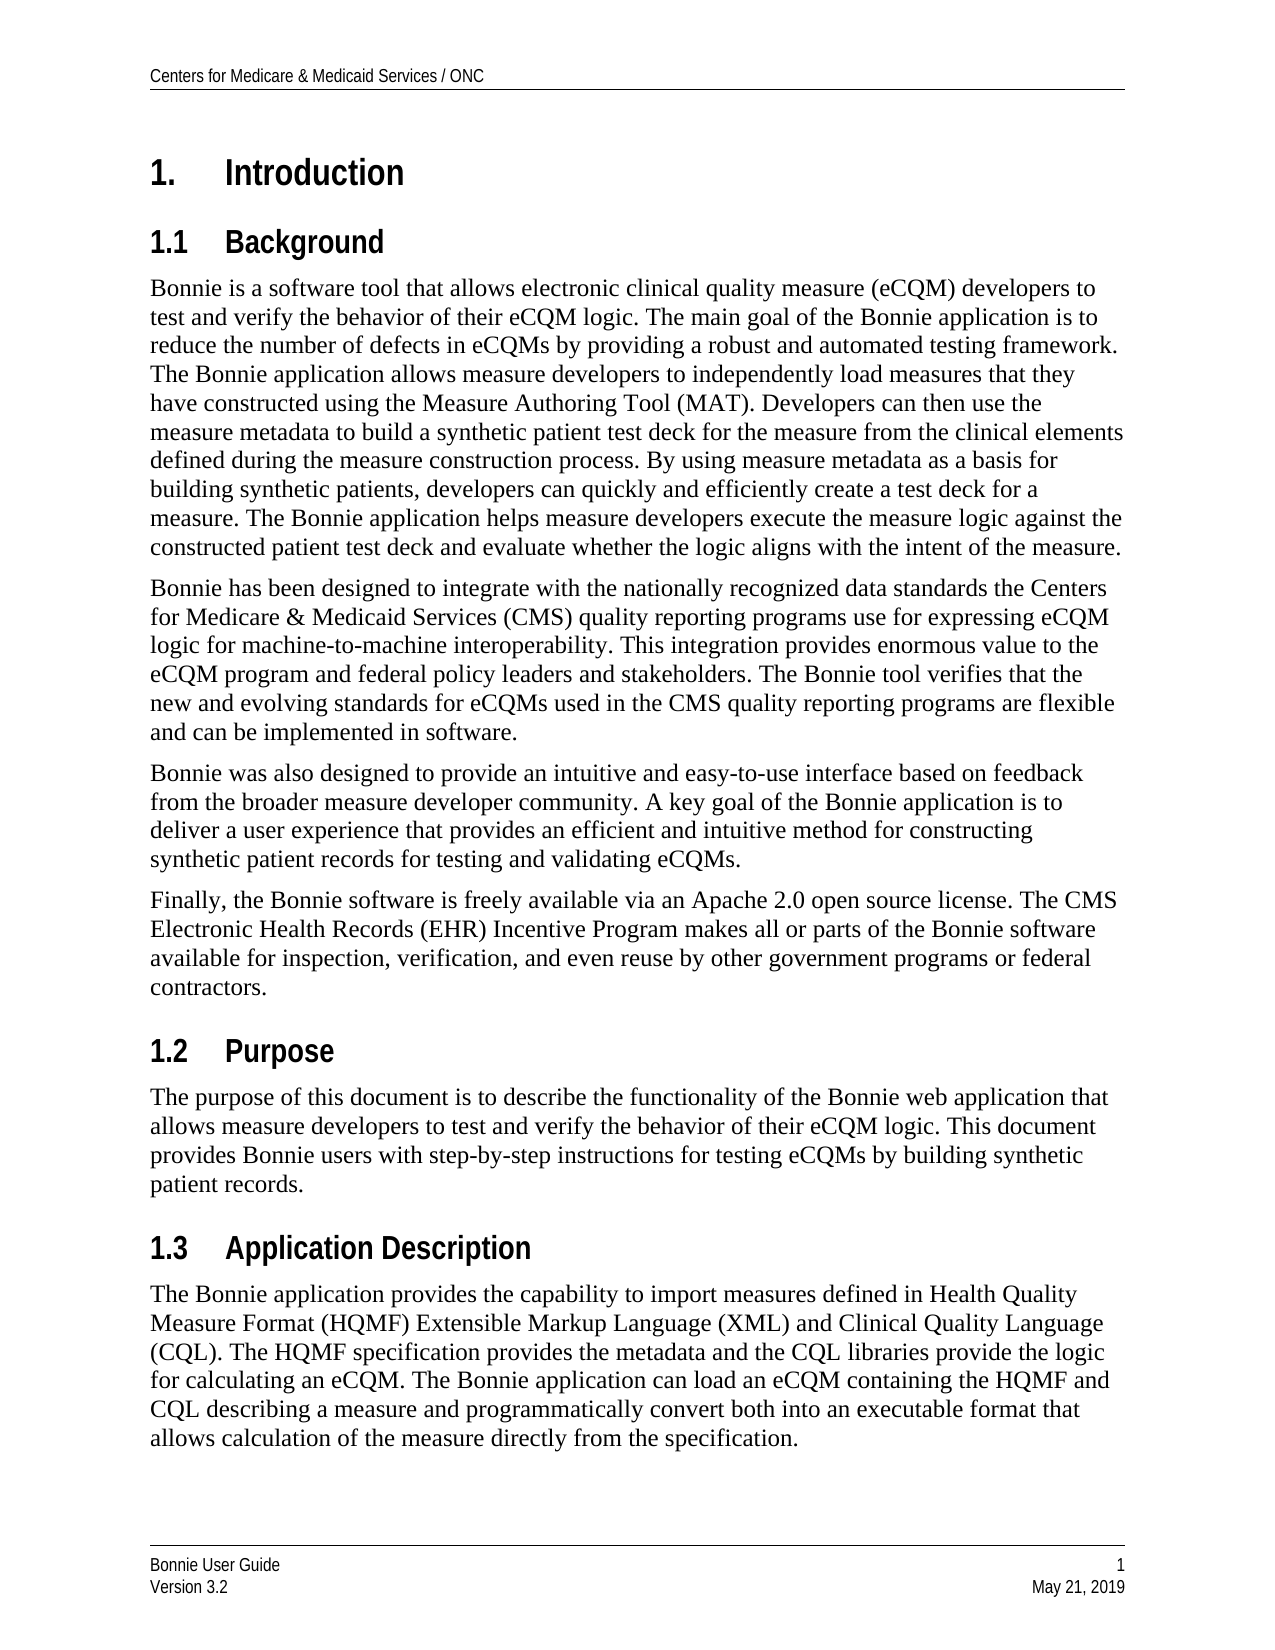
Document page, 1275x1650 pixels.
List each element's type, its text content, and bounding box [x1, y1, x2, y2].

text The purpose of this document is to describe the functionality of the Bonnie web application that allows measure developers to test and verify the behavior of their eCQM logic. This document provides Bonnie users with step-by-step instructions for testing eCQMs by building synthetic patient records. [150, 1082, 1125, 1197]
subtitle Background [150, 222, 1125, 260]
text Finally, the Bonnie software is freely available via an Apache 2.0 open source license. The CMS Electronic Health Records (EHR) Incentive Program makes all or parts of the Bonnie software available for inspection, verification, and even reuse by other government programs or federal contractors. [150, 885, 1125, 1000]
text Bonnie was also designed to provide an intuitive and easy-to-use interface based on feedback from the broader measure developer community. A key goal of the Bonnie application is to deliver a user experience that provides an efficient and intuitive method for constructing synthetic patient records for testing and validating eCQMs. [150, 758, 1125, 873]
subtitle Introduction [150, 150, 1125, 193]
text Bonnie is a software tool that allows electronic clinical quality measure (eCQM) developers to test and verify the behavior of their eCQM logic. The main goal of the Bonnie application is to reduce the number of defects in eCQMs by providing a robust and automated testing framework. The Bonnie application allows measure developers to independently load measures that they have constructed using the Measure Authoring Tool (MAT). Developers can then use the measure metadata to build a synthetic patient test deck for the measure from the clinical elements defined during the measure construction process. By using measure metadata as a basis for building synthetic patients, developers can quickly and efficiently create a test deck for a measure. The Bonnie application helps measure developers execute the measure logic against the constructed patient test deck and evaluate whether the logic aligns with the intent of the measure. [150, 273, 1125, 560]
text The Bonnie application provides the capability to import measures defined in Health Quality Measure Format (HQMF) Extensible Markup Language (XML) and Clinical Quality Language (CQL). The HQMF specification provides the metadata and the CQL libraries provide the logic for calculating an eCQM. The Bonnie application can load an eCQM containing the HQMF and CQL describing a measure and programmatically convert both into an executable format that allows calculation of the measure directly from the specification. [150, 1279, 1125, 1452]
subtitle Purpose [150, 1032, 1125, 1070]
subtitle Application Description [150, 1229, 1125, 1267]
text Bonnie has been designed to integrate with the nationally recognized data standards the Centers for Medicare & Medicaid Services (CMS) quality reporting programs use for expressing eCQM logic for machine-to-machine interoperability. This integration provides enormous value to the eCQM program and federal policy leaders and stakeholders. The Bonnie tool verifies that the new and evolving standards for eCQMs used in the CMS quality reporting programs are flexible and can be implemented in software. [150, 573, 1125, 745]
